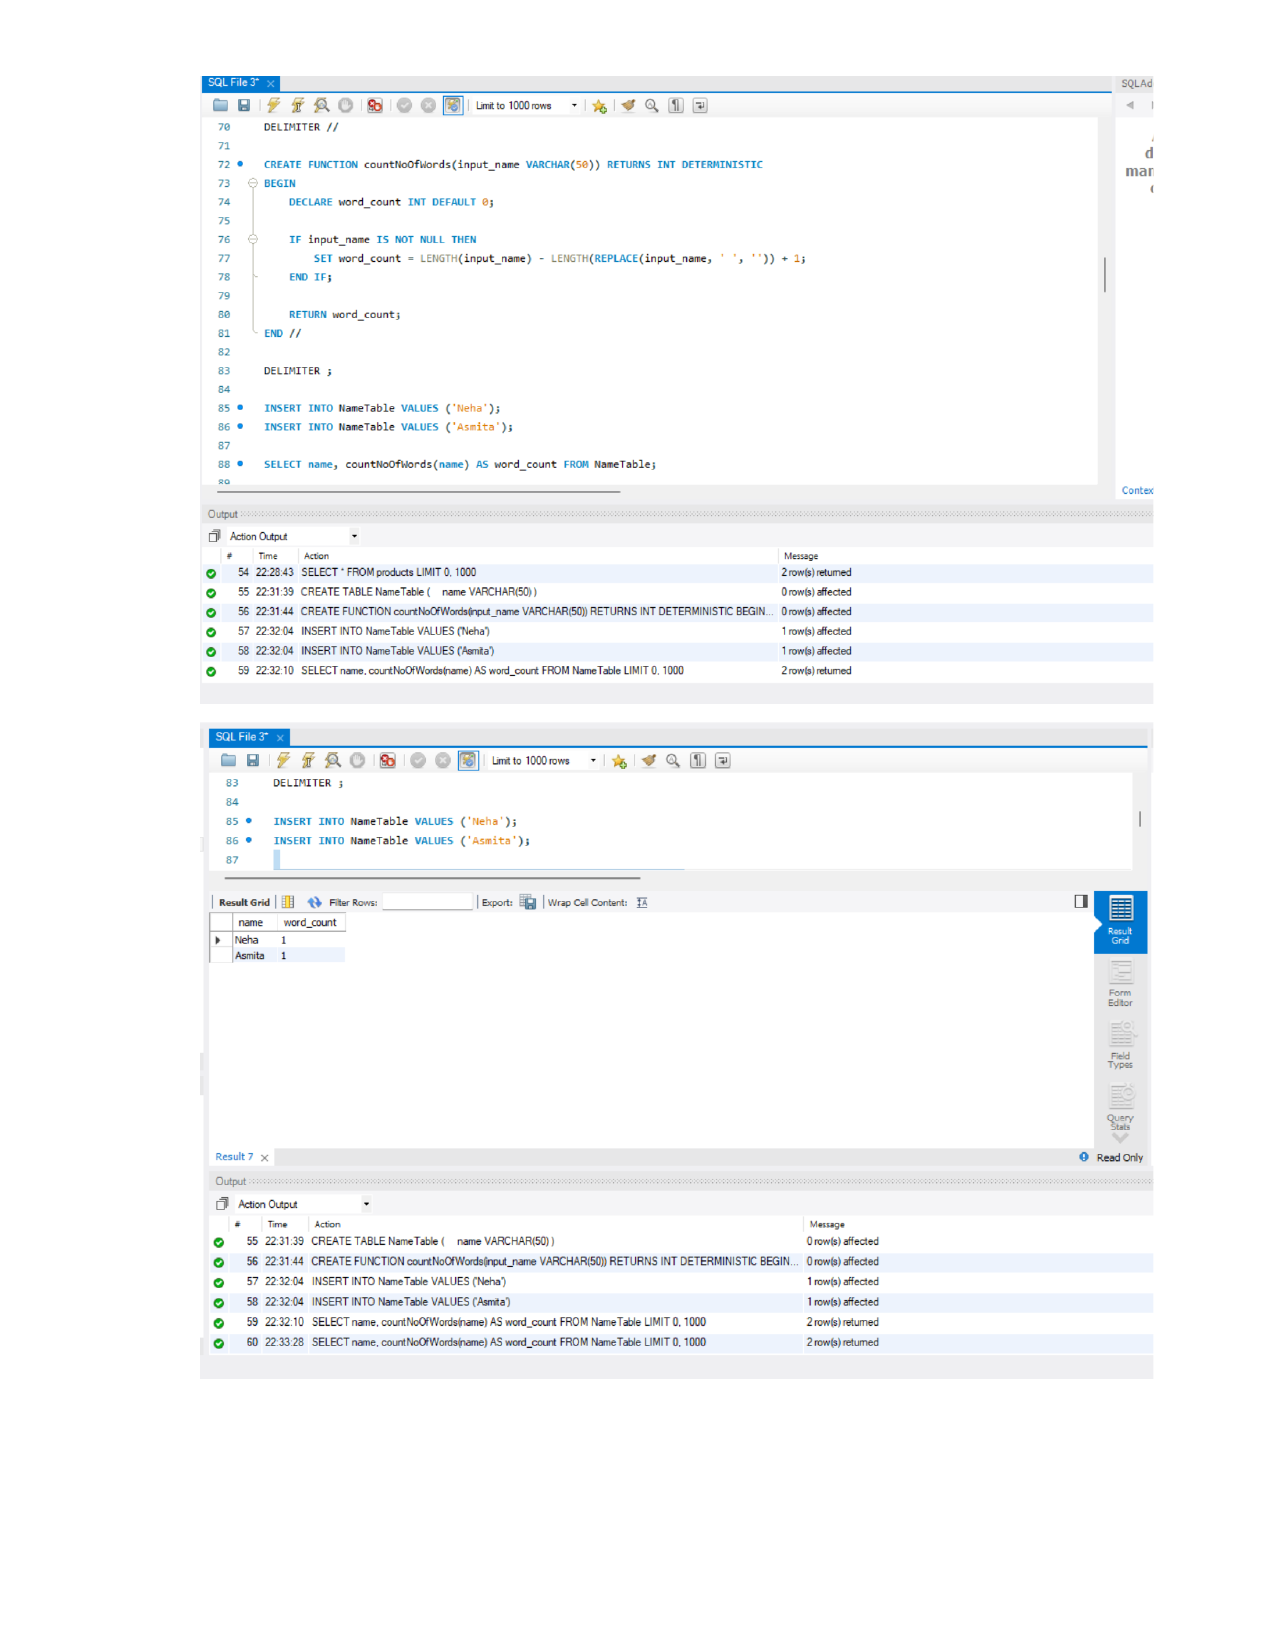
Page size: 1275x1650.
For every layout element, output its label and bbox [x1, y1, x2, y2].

picture [200, 76, 1154, 704]
picture [200, 722, 1154, 1379]
